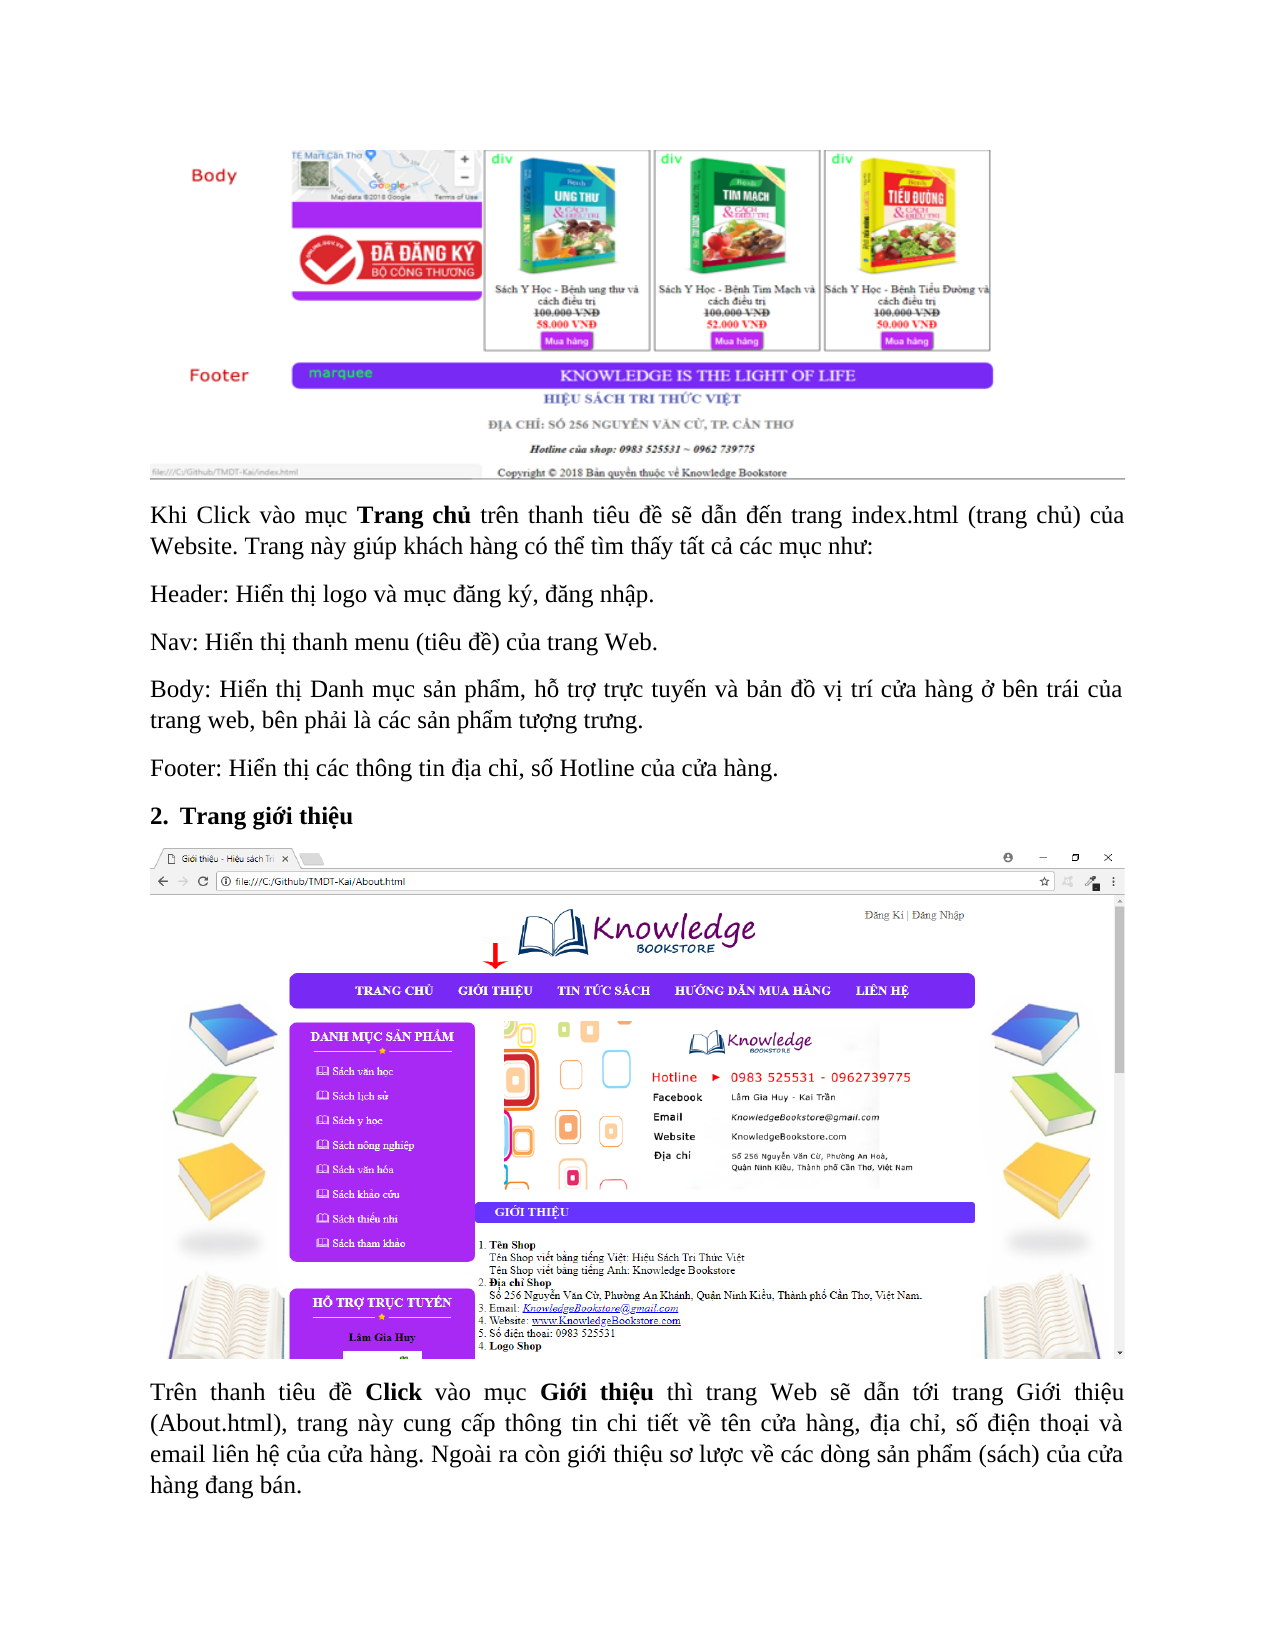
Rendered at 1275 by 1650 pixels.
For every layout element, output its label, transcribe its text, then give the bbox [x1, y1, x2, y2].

text Trên thanh tiêu đề Click vào mục Giới thiệu thì trang Web sẽ dẫn tới trang Giới thiệu (About.html), trang này cung cấp thông tin chi tiết về tên cửa hàng, địa chỉ, số điện thoại và email liên hệ của cửa hàng. Ngoài ra còn giới thiệu sơ lược về các dòng sản phẩm (sách) của cửa hàng đang bán. [150, 1377, 1125, 1499]
picture [150, 848, 1125, 1359]
text Nav: Hiển thị thanh menu (tiêu đề) của trang Web. [150, 627, 1125, 655]
text Header: Hiển thị logo và mục đăng ký, đăng nhập. [150, 579, 1125, 608]
text Body: Hiển thị Danh mục sản phẩm, hỗ trợ trực tuyến và bản đồ vị trí cửa hàng ở bên trái của trang web, bên phải là các sản phẩm tượng trưng. [150, 674, 1125, 734]
text Khi Click vào mục Trang chủ trên thanh tiêu đề sẽ dẫn đến trang index.html (trang chủ) của Website. Trang này giúp khách hàng có thể tìm thấy tất cả các mục như: [150, 500, 1125, 560]
text Footer: Hiển thị các thông tin địa chỉ, số Hotline của cửa hàng. [150, 753, 1125, 782]
list Trang giới thiệu [150, 801, 1125, 829]
picture [150, 150, 1125, 482]
